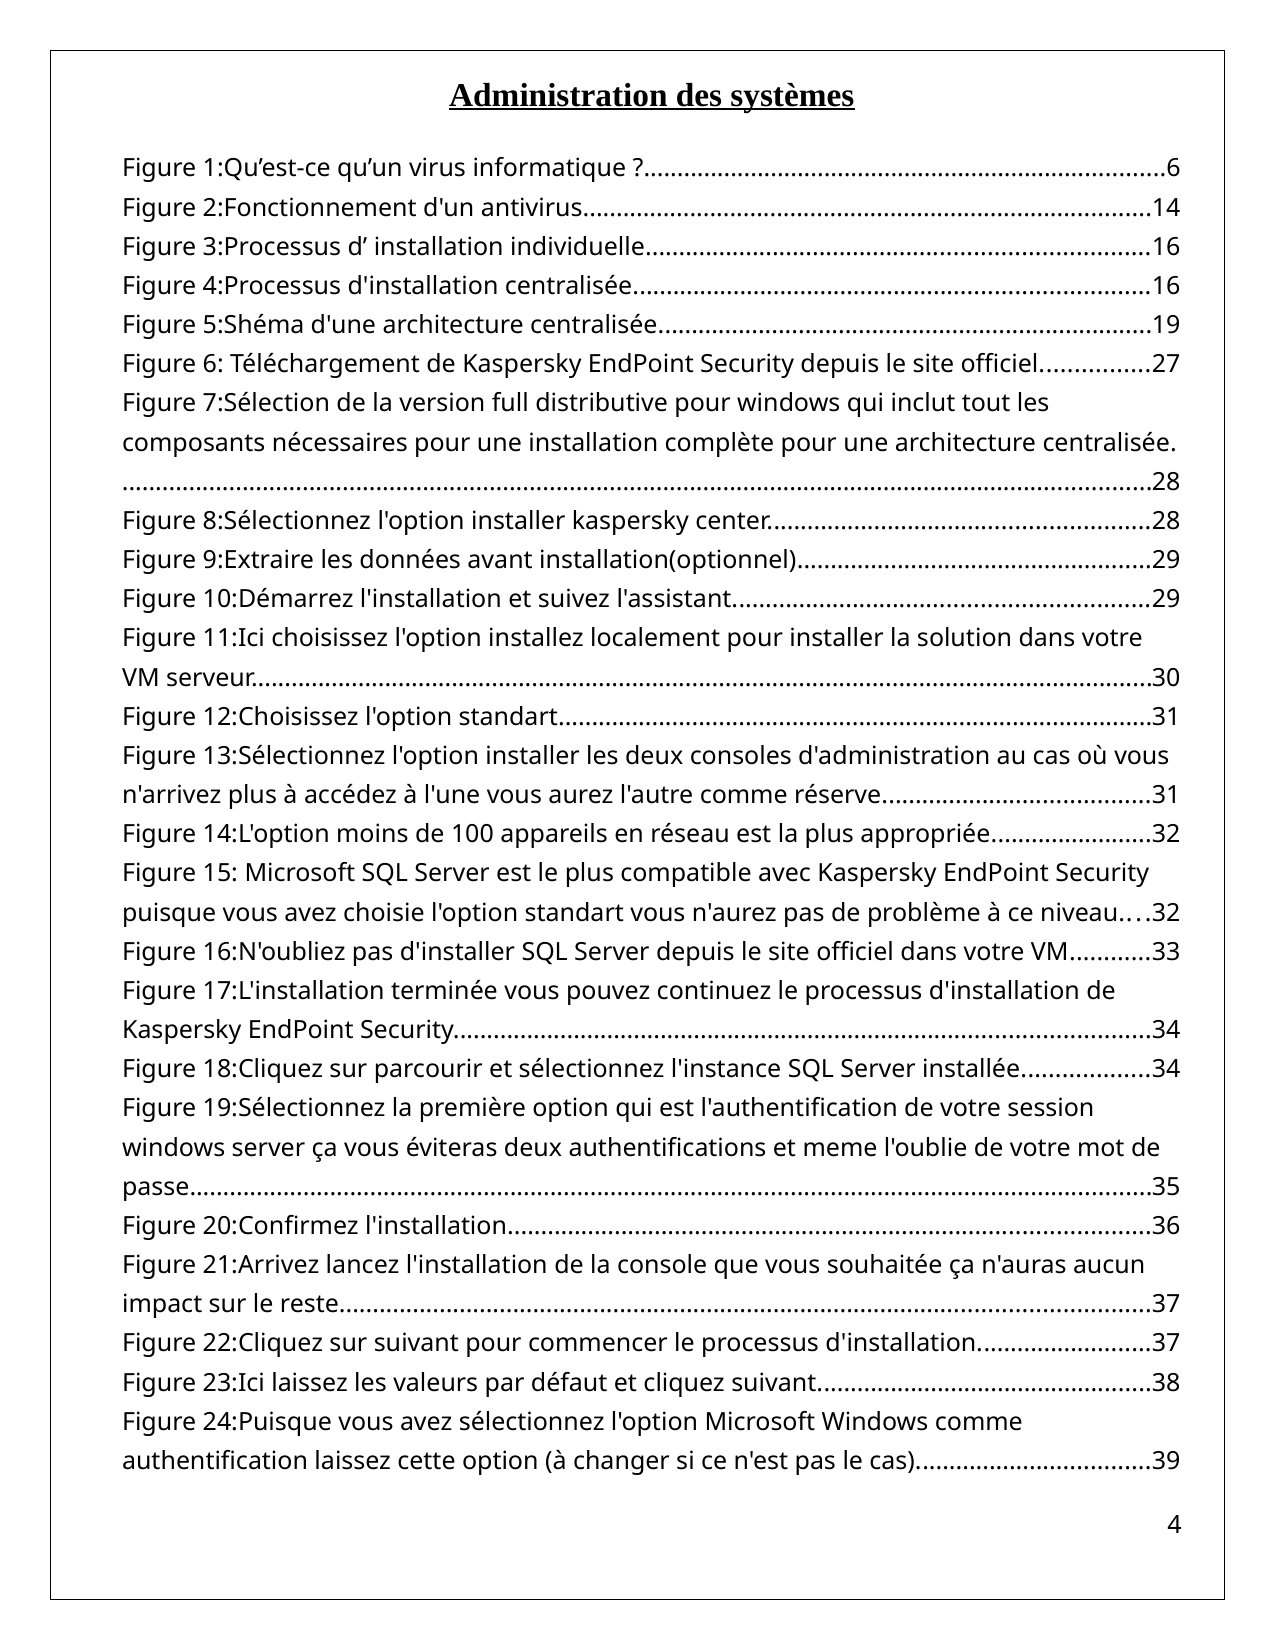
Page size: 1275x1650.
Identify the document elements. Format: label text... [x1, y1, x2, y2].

text Figure 4:Processus d'installation centralisée. 16 [122, 267, 1181, 302]
text Figure 23:Ici laissez les valeurs par défaut et cliquez suivant. 38 [122, 1364, 1181, 1398]
text Figure 22:Cliquez sur suivant pour commencer le processus d'installation. 37 [122, 1325, 1181, 1359]
text Figure 9:Extraire les données avant installation(optionnel) 29 [122, 542, 1181, 576]
text Figure 6: Téléchargement de Kaspersky EndPoint Security depuis le site officiel. 27 [122, 346, 1181, 380]
text Figure 3:Processus d’ installation individuelle. 16 [122, 228, 1181, 262]
text Figure 1:Qu’est-ce qu’un virus informatique ? 6 [122, 150, 1181, 184]
text Figure 2:Fonctionnement d'un antivirus. 14 [122, 189, 1181, 223]
text Figure 11:Ici choisissez l'option installez localement pour installer la solution dans votre VM serveur. 30 [122, 620, 1181, 693]
text Figure 8:Sélectionnez l'option installer kaspersky center. 28 [122, 502, 1181, 537]
text Figure 16:N'oubliez pas d'installer SQL Server depuis le site officiel dans votre VM 33 [122, 933, 1181, 967]
text Figure 10:Démarrez l'installation et suivez l'assistant. 29 [122, 581, 1181, 615]
text Figure 14:L'option moins de 100 appareils en réseau est la plus appropriée. 32 [122, 816, 1181, 850]
text Figure 19:Sélectionnez la première option qui est l'authentification de votre session windows server ça vous éviteras deux authentifications et meme l'oublie de votre mot de passe. 35 [122, 1090, 1181, 1202]
text Figure 17:L'installation terminée vous pouvez continuez le processus d'installation de Kaspersky EndPoint Security. 34 [122, 972, 1181, 1046]
text Figure 7:Sélection de la version full distributive pour windows qui inclut tout les composants nécessaires pour une installation complète pour une architecture centralisée. 28 [122, 385, 1181, 497]
text Figure 20:Confirmez l'installation. 36 [122, 1207, 1181, 1242]
text Figure 5:Shéma d'une architecture centralisée. 19 [122, 307, 1181, 341]
text Figure 24:Puisque vous avez sélectionnez l'option Microsoft Windows comme authentification laissez cette option (à changer si ce n'est pas le cas). 39 [122, 1403, 1181, 1477]
text Figure 13:Sélectionnez l'option installer les deux consoles d'administration au cas où vous n'arrivez plus à accédez à l'une vous aurez l'autre comme réserve. 31 [122, 737, 1181, 811]
text Figure 18:Cliquez sur parcourir et sélectionnez l'instance SQL Server installée. 34 [122, 1051, 1181, 1085]
text Figure 12:Choisissez l'option standart 31 [122, 698, 1181, 732]
text Figure 21:Arrivez lancez l'installation de la console que vous souhaitée ça n'auras aucun impact sur le reste. 37 [122, 1247, 1181, 1320]
text Figure 15: Microsoft SQL Server est le plus compatible avec Kaspersky EndPoint Security puisque vous avez choisie l'option standart vous n'aurez pas de problème à ce niveau. 32 [122, 855, 1181, 928]
